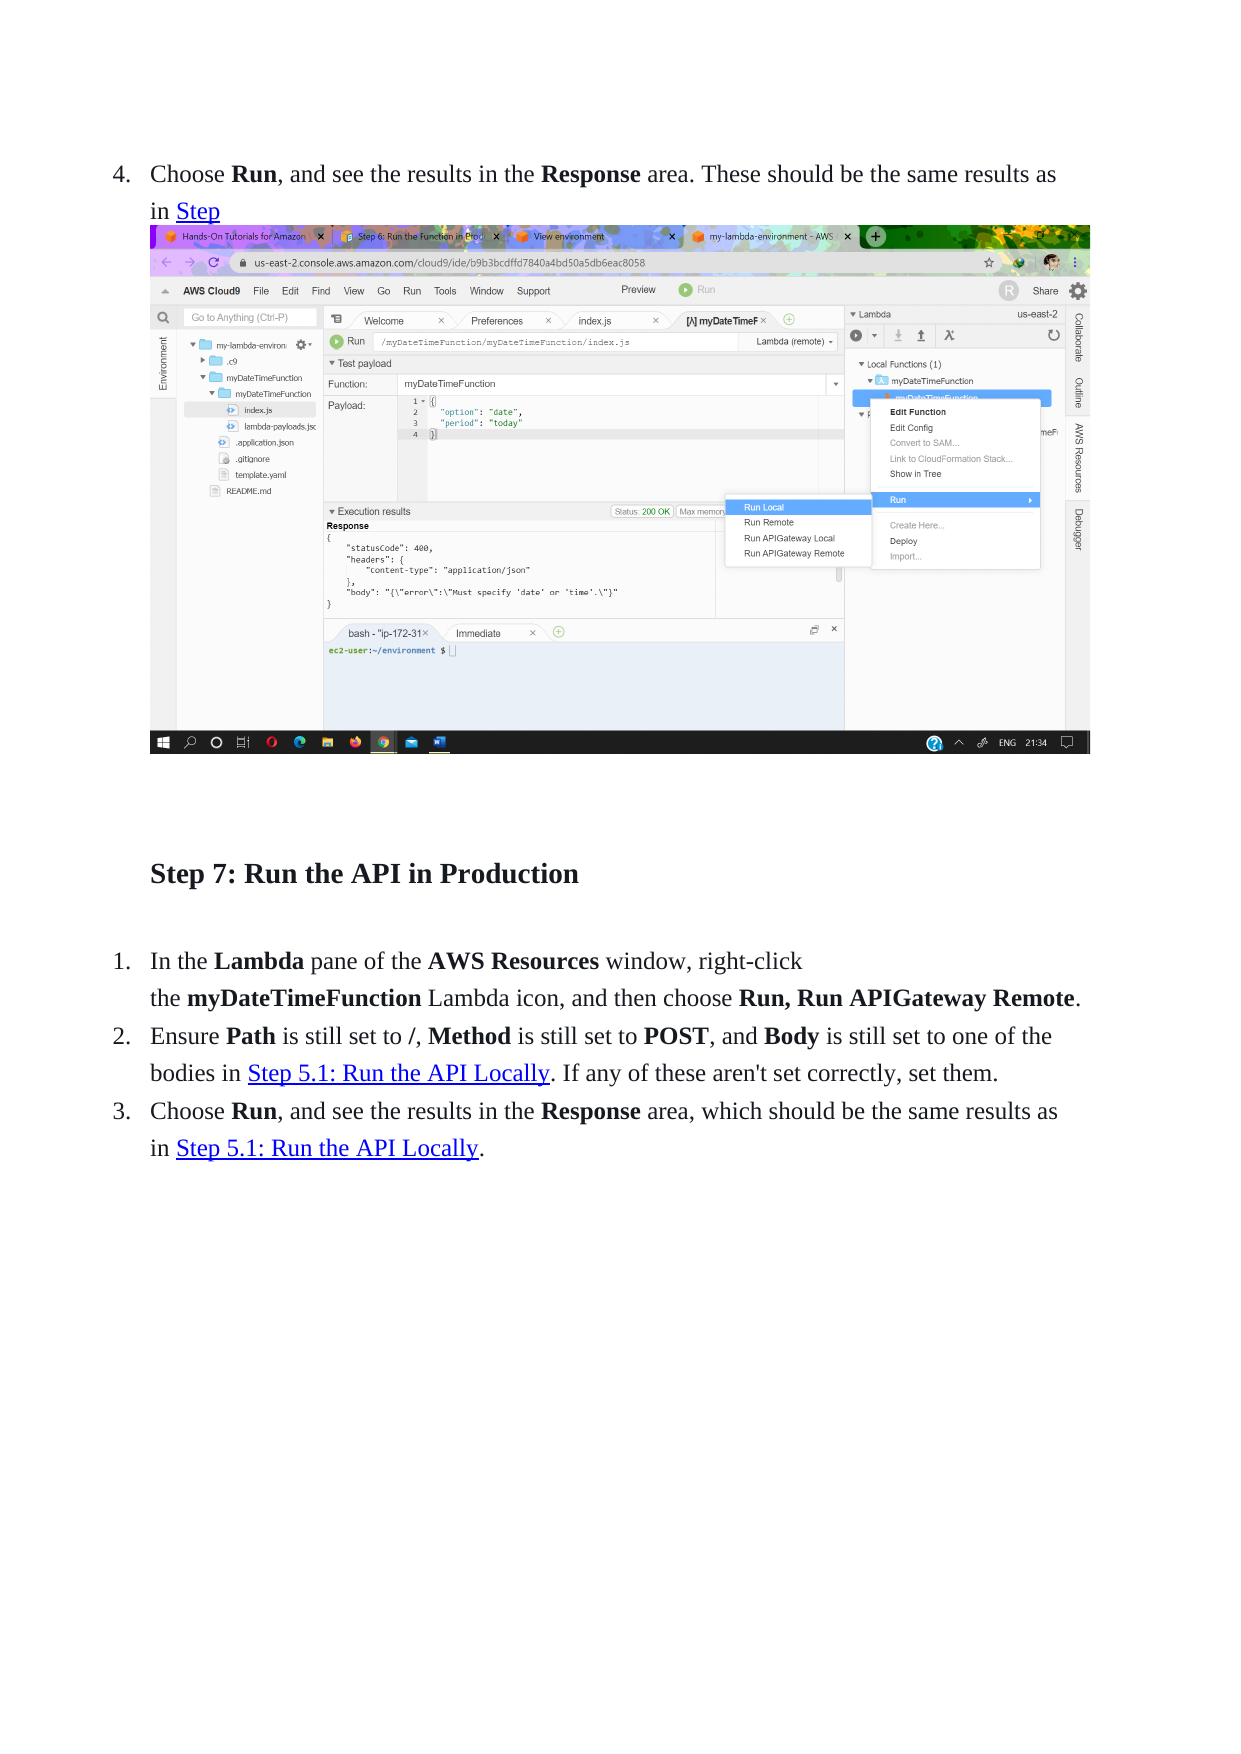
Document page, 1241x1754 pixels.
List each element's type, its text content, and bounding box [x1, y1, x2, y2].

picture [150, 225, 1091, 754]
subtitle Step 7: Run the API in Production [150, 856, 1090, 889]
list Choose Run, and see the results in the Response area, which should be the same results as in Step 5.1: Run the API Locally. [112, 1087, 1090, 1162]
list Ensure Path is still set to /, Method is still set to POST, and Body is still set to one of the bodies in Step 5.1: Run the API Locally. If any of these aren't set correctly, set them. [112, 1012, 1090, 1087]
list In the Lambda pane of the AWS Resources window, right-click the myDateTimeFunction Lambda icon, and then choose Run, Run APIGateway Remote. [112, 937, 1090, 1012]
